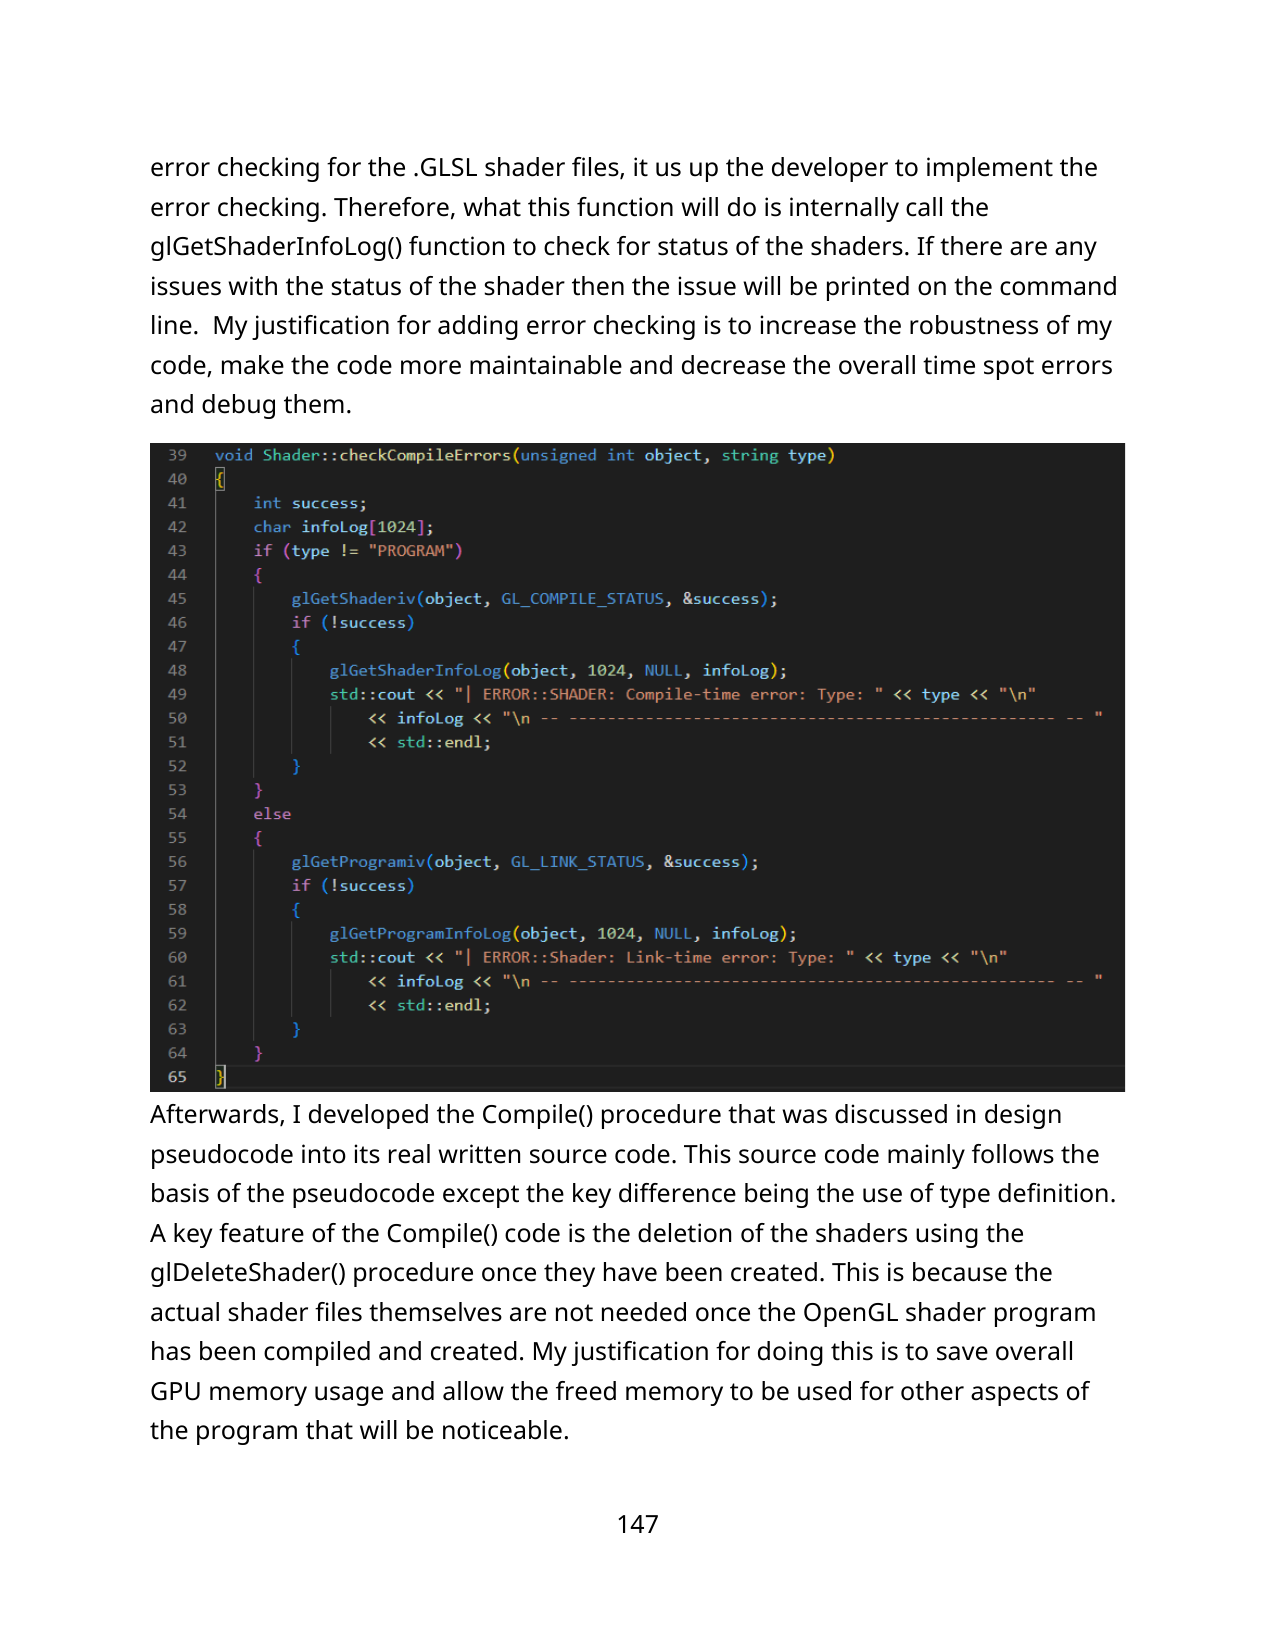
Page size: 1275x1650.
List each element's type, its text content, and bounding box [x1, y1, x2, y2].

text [150, 150, 1125, 421]
picture [150, 443, 1125, 1092]
text Afterwards, I developed the Compile() procedure that was discussed in design pseudocode into its real written source code. This source code mainly follows the basis of the pseudocode except the key difference being the use of type definition. A key feature of the Compile() code is the deletion of the shaders using the glDeleteShader() procedure once they have been created. This is because the actual shader files themselves are not needed once the OpenGL shader program has been compiled and created. My justification for doing this is to save overall GPU memory usage and allow the freed memory to be used for other aspects of the program that will be noticeable. [150, 1092, 1125, 1447]
